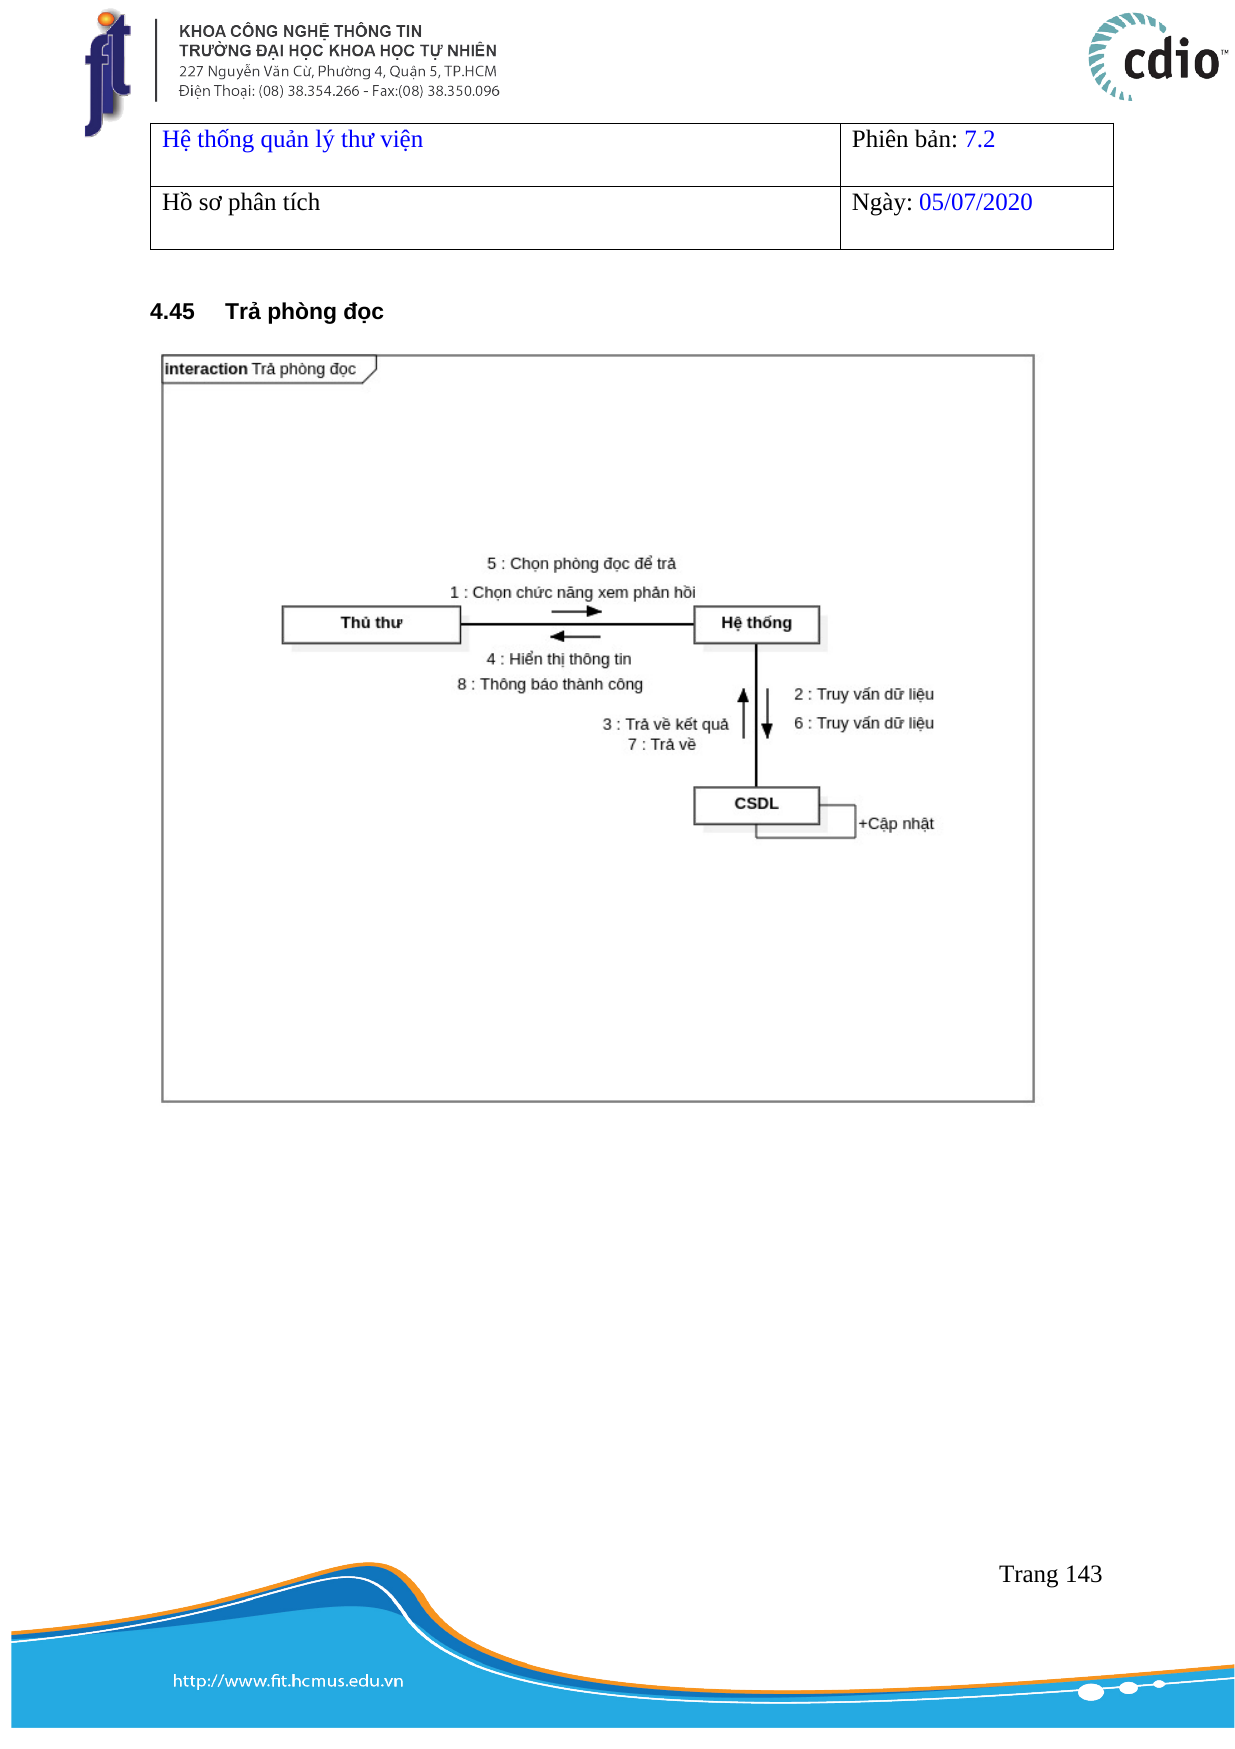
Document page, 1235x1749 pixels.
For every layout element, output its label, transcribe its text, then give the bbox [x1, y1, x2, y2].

picture [841, 124, 1113, 161]
picture [11, 1558, 1235, 1728]
picture [151, 124, 840, 161]
subtitle Trả phòng đọc [150, 298, 1084, 324]
picture [150, 343, 1084, 1152]
picture [61, 2, 1235, 161]
